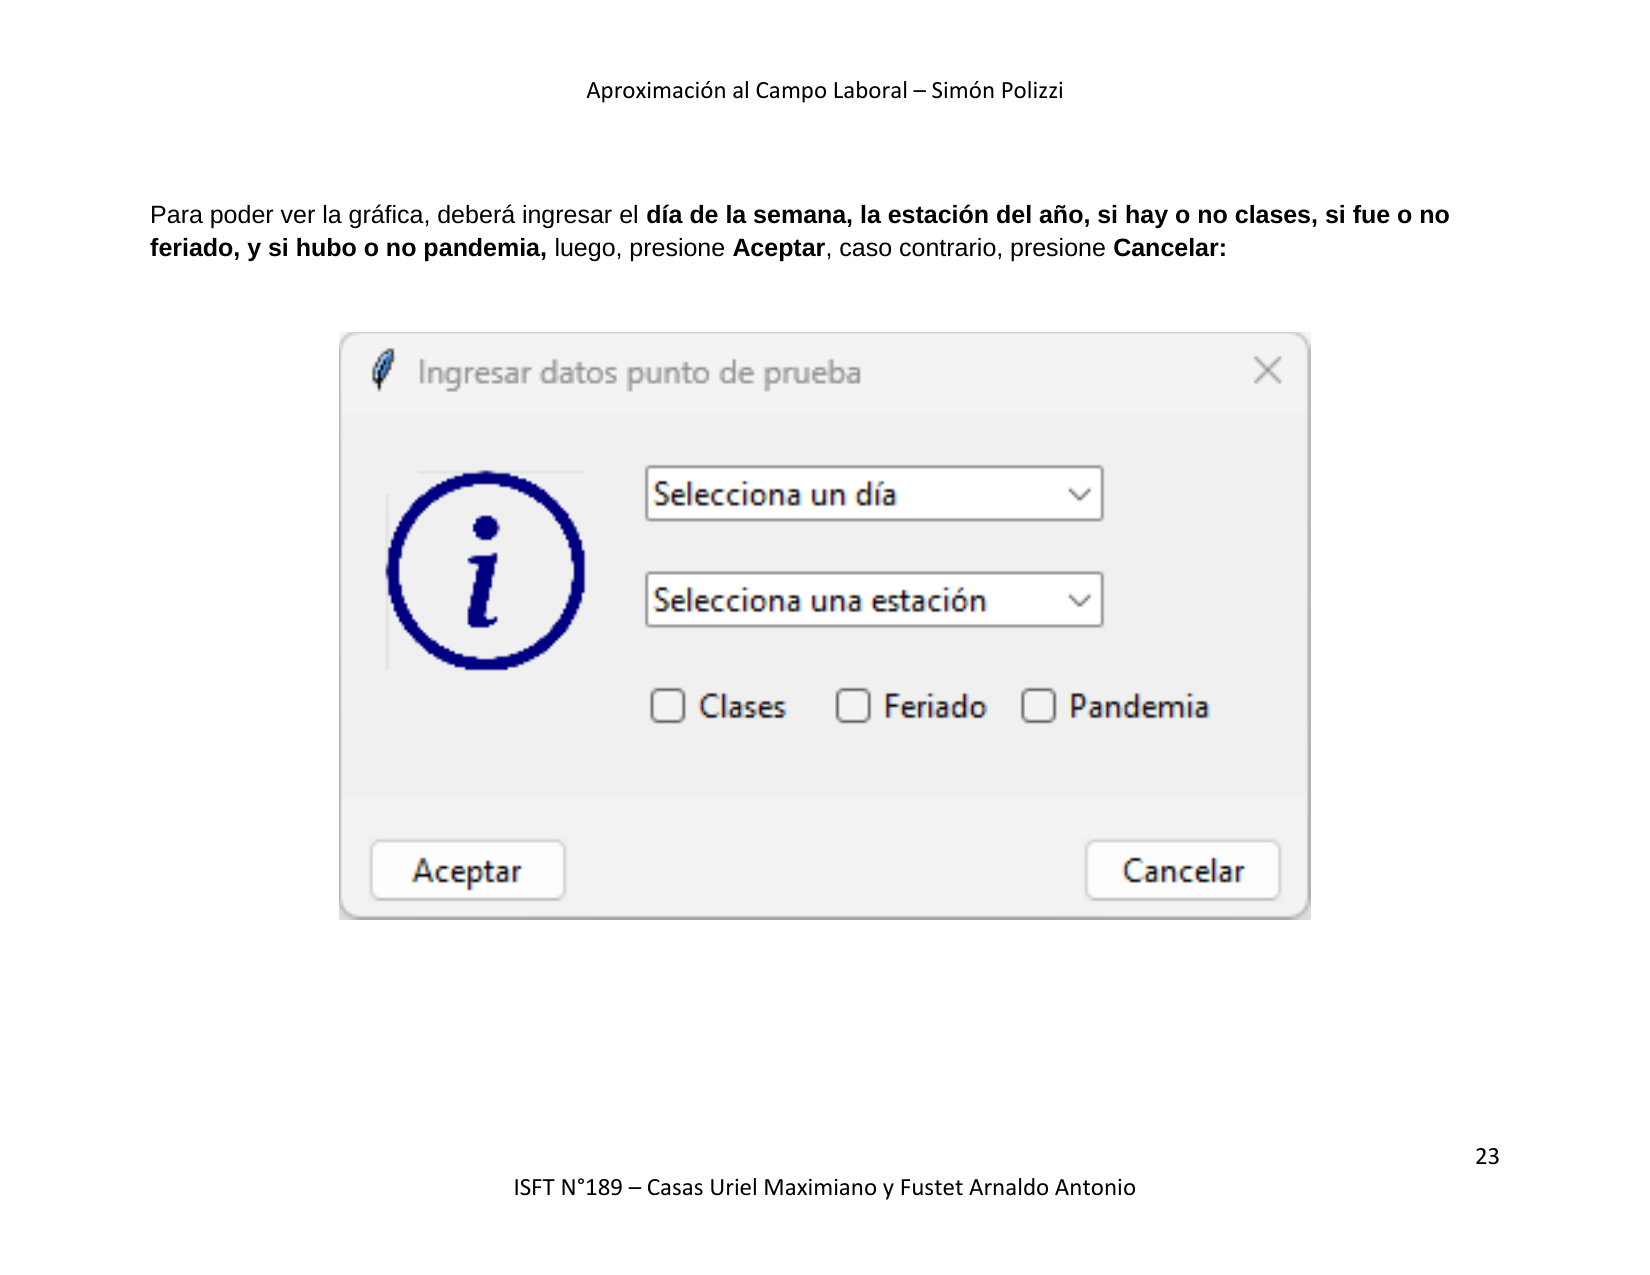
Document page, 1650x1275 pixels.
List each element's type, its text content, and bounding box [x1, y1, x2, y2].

text Para poder ver la gráfica, deberá ingresar el día de la semana, la estación del año, si hay o no clases, si fue o no feriado, y si hubo o no pandemia, luego, presione Aceptar, caso contrario, presione Cancelar: [150, 200, 1500, 261]
picture [339, 332, 1311, 920]
